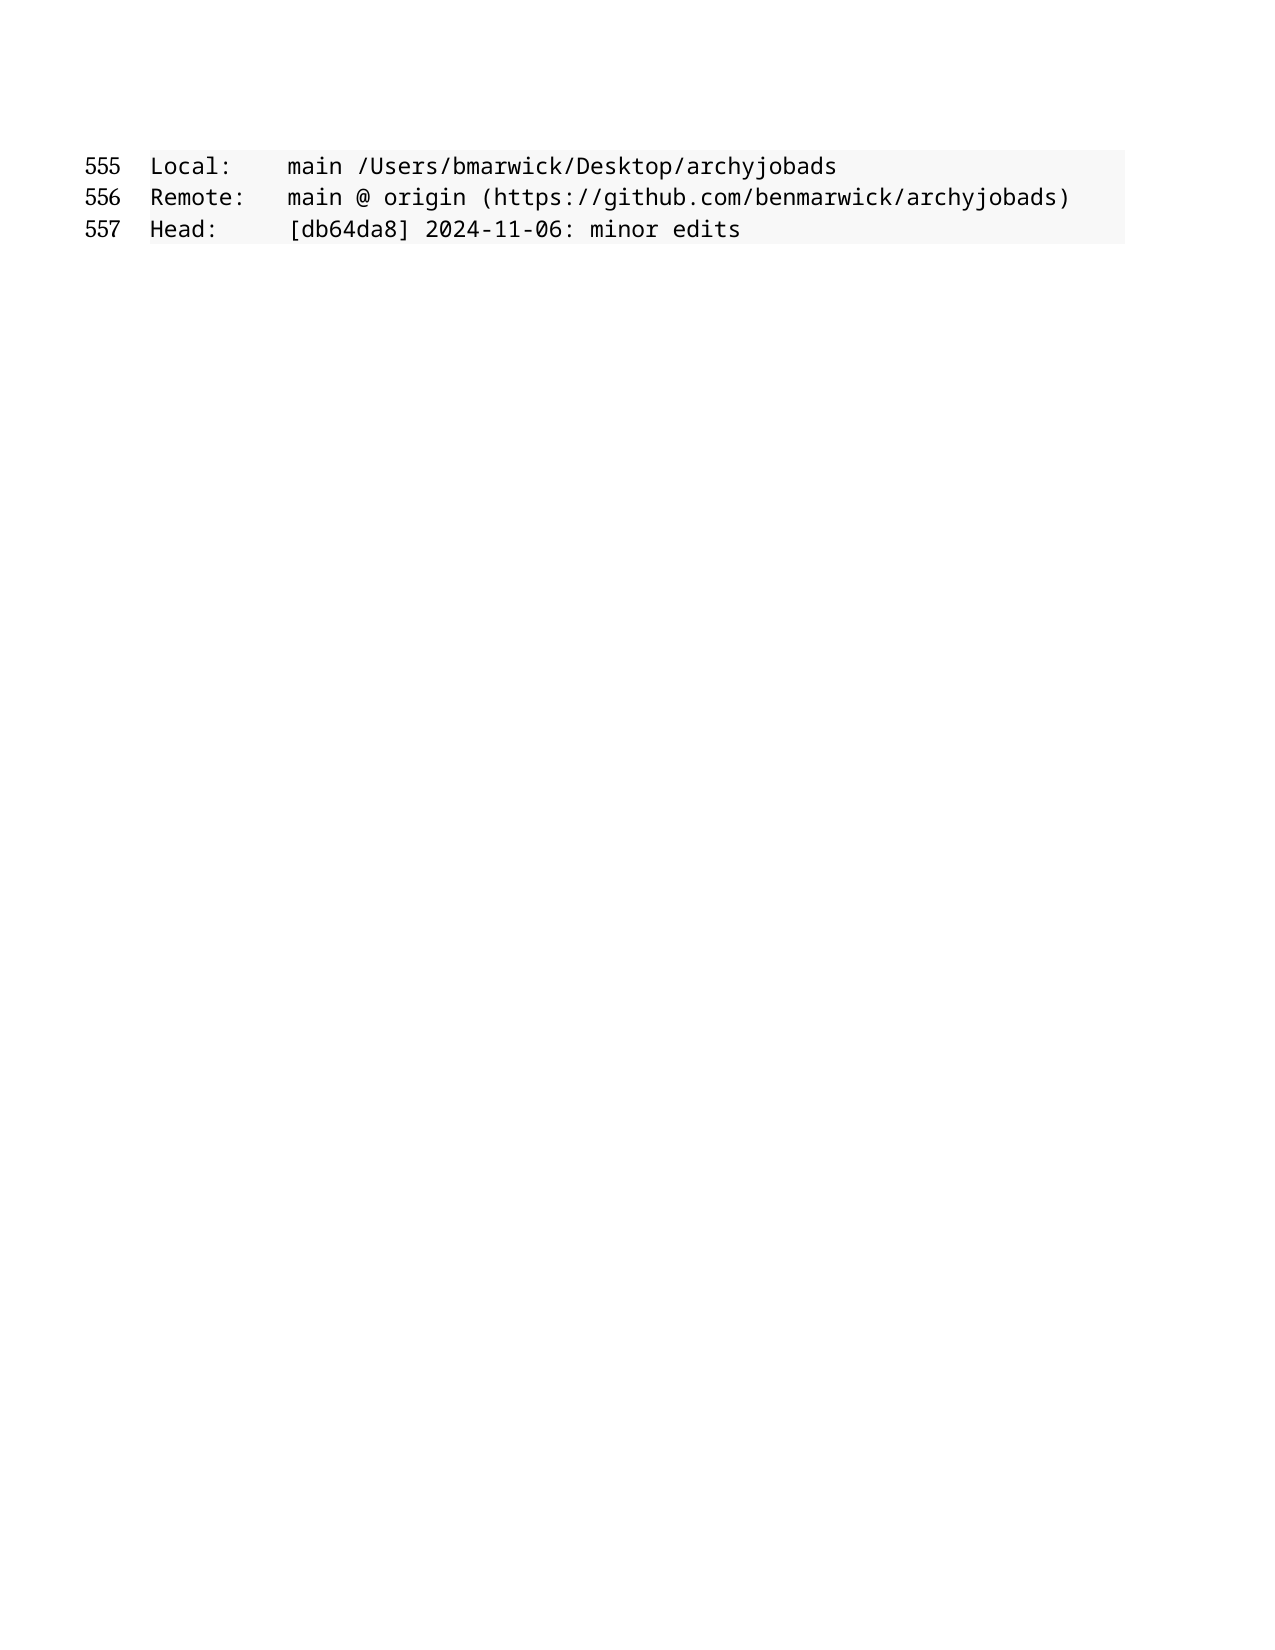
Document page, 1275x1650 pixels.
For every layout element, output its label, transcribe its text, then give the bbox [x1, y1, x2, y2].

text Local: main /Users/bmarwick/Desktop/archyjobads Remote: main @ origin (https://github.com/benmarwick/archyjobads) Head: [db64da8] 2024-11-06: minor edits [150, 150, 1125, 244]
